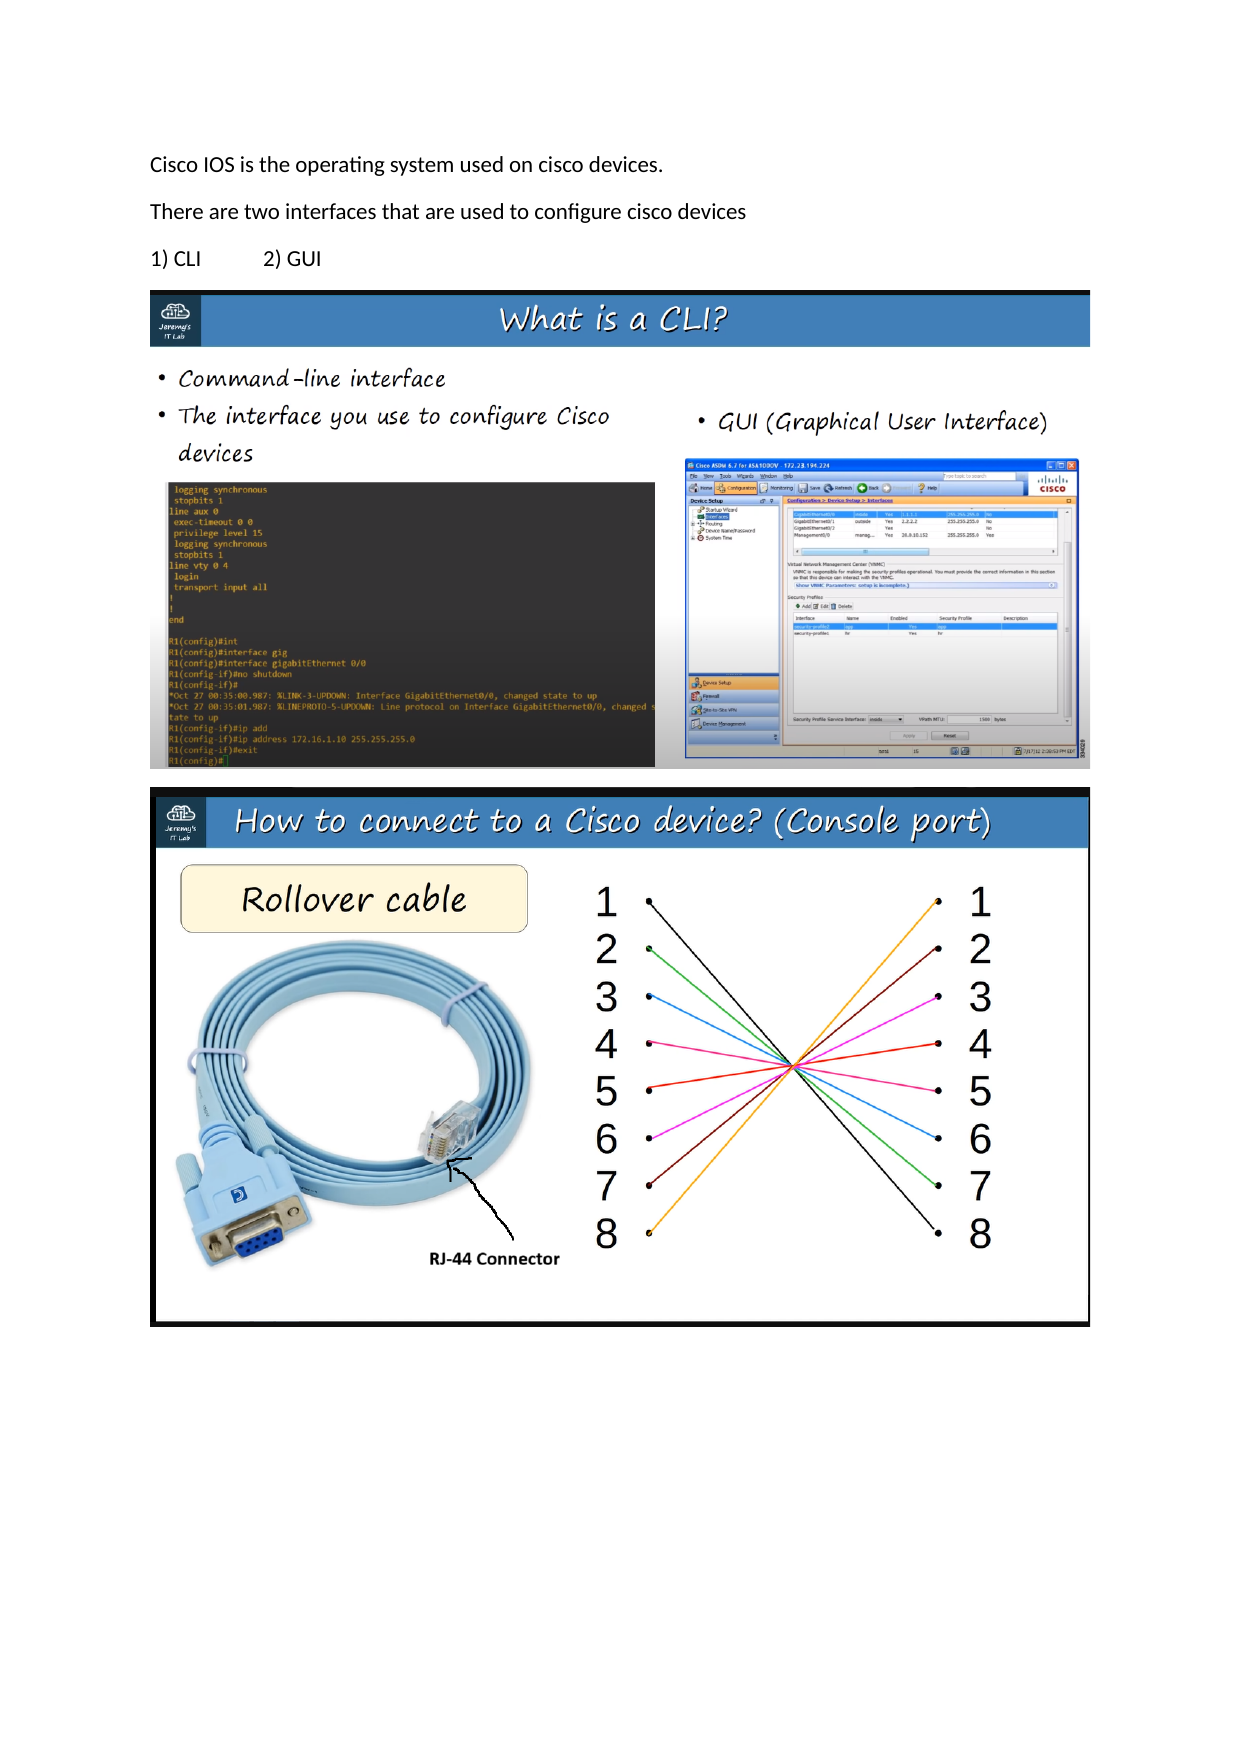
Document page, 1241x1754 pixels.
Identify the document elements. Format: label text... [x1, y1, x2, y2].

text There are two interfaces that are used to configure cisco devices [150, 197, 1090, 225]
picture [150, 787, 1091, 1327]
text 1) CLI 2) GUI [150, 244, 1090, 272]
text Cisco IOS is the operating system used on cisco devices. [150, 150, 1090, 178]
picture [150, 290, 1091, 769]
